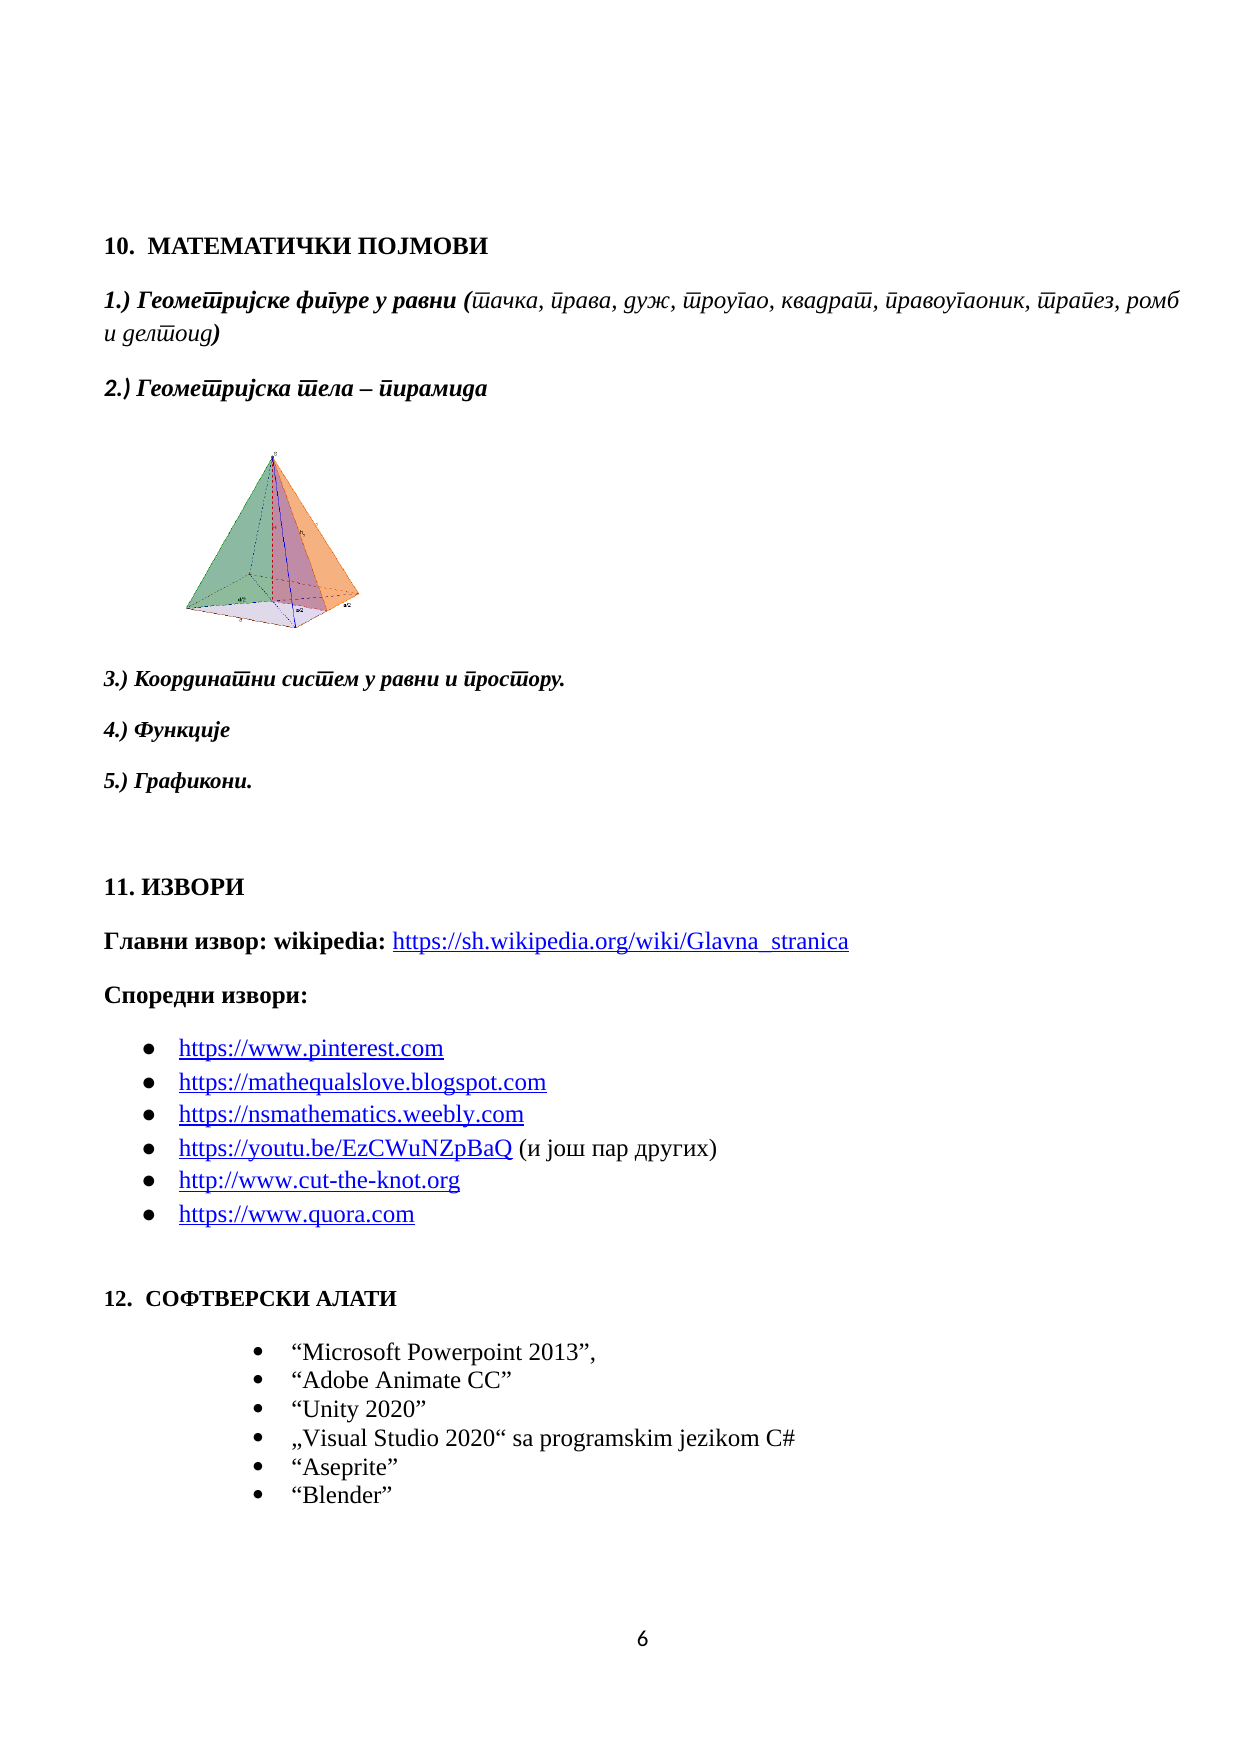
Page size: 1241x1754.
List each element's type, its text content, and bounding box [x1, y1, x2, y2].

picture [178, 447, 366, 632]
list https://www.pinterest.com [141, 1033, 1181, 1062]
list “Microsoft Powerpoint 2013”, [253, 1337, 1181, 1365]
list https://mathequalslove.blogspot.com [141, 1067, 1181, 1095]
text 1.) Геометријске фигуре у равни (тачка, права, дуж, троугао, квадрат, правоугаоник, трапез, ромб и делтоид) [103, 285, 1181, 347]
list „Visual Studio 2020“ sa programskim jezikom C# [253, 1423, 1181, 1452]
text 10. МАТЕМАТИЧКИ ПОЈМОВИ [103, 231, 1181, 260]
list https://www.quora.com [141, 1199, 1181, 1227]
text Споредни извори: [103, 980, 1181, 1008]
list http://www.cut-the-knot.org [141, 1166, 1181, 1194]
text 11. ИЗВОРИ [103, 872, 1181, 901]
text Главни извор: wikipedia: https://sh.wikipedia.org/wiki/Glavna_stranica [103, 926, 1181, 954]
text 12. СОФТВЕРСКИ АЛАТИ [103, 1283, 1181, 1311]
list “Adobe Animate CC” [253, 1365, 1181, 1394]
text 5.) Графикони. [103, 767, 1181, 793]
text 3.) Координатни систем у равни и простору. [103, 665, 1181, 691]
text 4.) Функције [103, 716, 1181, 742]
list “Aseprite” [253, 1452, 1181, 1480]
list https://youtu.be/EzCWuNZpBaQ (и још пар других) [141, 1133, 1181, 1161]
list “Blender” [253, 1480, 1181, 1509]
list https://nsmathematics.weebly.com [141, 1099, 1181, 1128]
list “Unity 2020” [253, 1394, 1181, 1423]
text 2.) Геометријска тела – пирамида [103, 372, 1181, 403]
